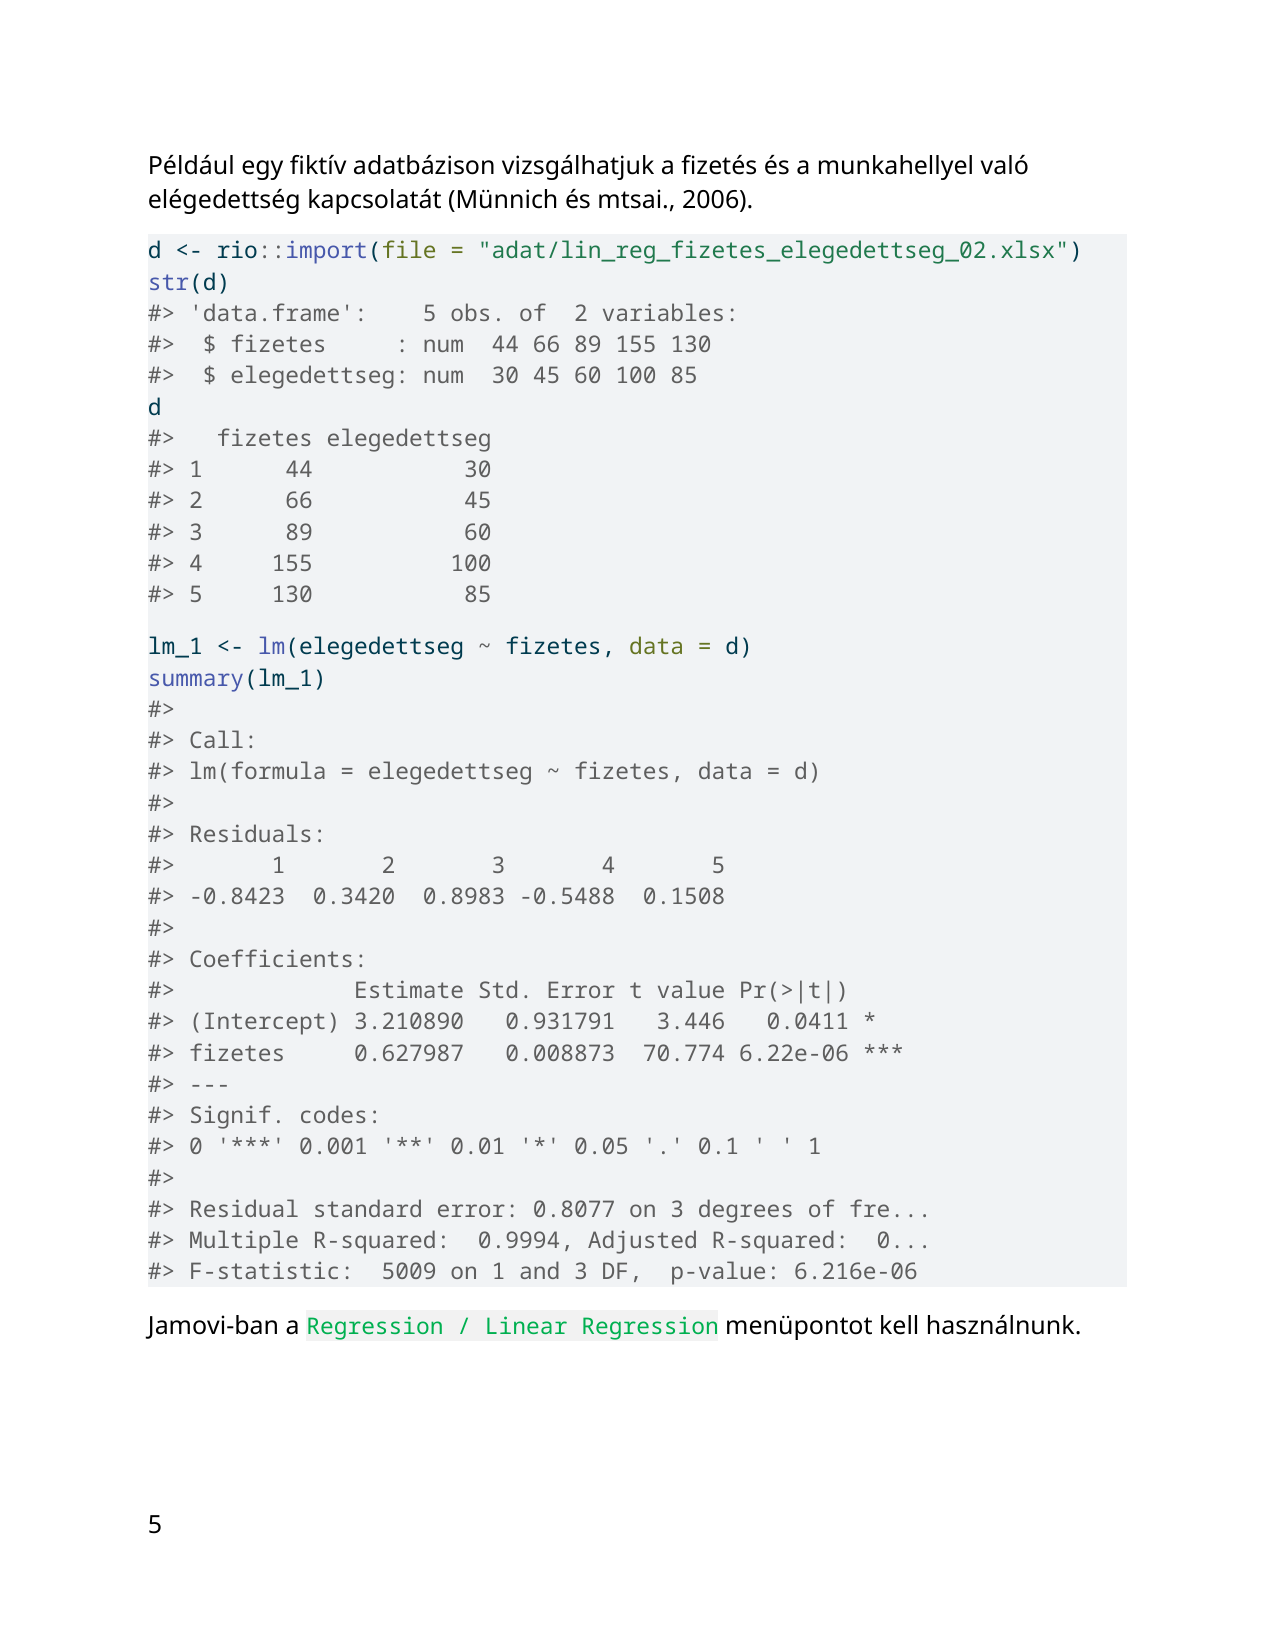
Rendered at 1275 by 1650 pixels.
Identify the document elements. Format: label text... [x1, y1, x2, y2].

text Például egy fiktív adatbázison vizsgálhatjuk a fizetés és a munkahellyel való elégedettség kapcsolatát (Münnich és mtsai., 2006). [148, 148, 1127, 216]
text d <- rio::import(file = "adat/lin_reg_fizetes_elegedettseg_02.xlsx") str(d) #> 'data.frame': 5 obs. of 2 variables: #> $ fizetes : num 44 66 89 155 130 #> $ elegedettseg: num 30 45 60 100 85 d #> fizetes elegedettseg #> 1 44 30 #> 2 66 45 #> 3 89 60 #> 4 155 100 #> 5 130 85 [148, 234, 1127, 609]
text Jamovi-ban a Regression / Linear Regression menüpontot kell használnunk. [148, 1307, 1127, 1341]
text lm_1 <- lm(elegedettseg ~ fizetes, data = d) summary(lm_1) #> #> Call: #> lm(formula = elegedettseg ~ fizetes, data = d) #> #> Residuals: #> 1 2 3 4 5 #> -0.8423 0.3420 0.8983 -0.5488 0.1508 #> #> Coefficients: #> Estimate Std. Error t value Pr(>|t|) #> (Intercept) 3.210890 0.931791 3.446 0.0411 * #> fizetes 0.627987 0.008873 70.774 6.22e-06 *** #> --- #> Signif. codes: #> 0 '***' 0.001 '**' 0.01 '*' 0.05 '.' 0.1 ' ' 1 #> #> Residual standard error: 0.8077 on 3 degrees of fre... #> Multiple R-squared: 0.9994, Adjusted R-squared: 0... #> F-statistic: 5009 on 1 and 3 DF, p-value: 6.216e-06 [175, 630, 1127, 1287]
